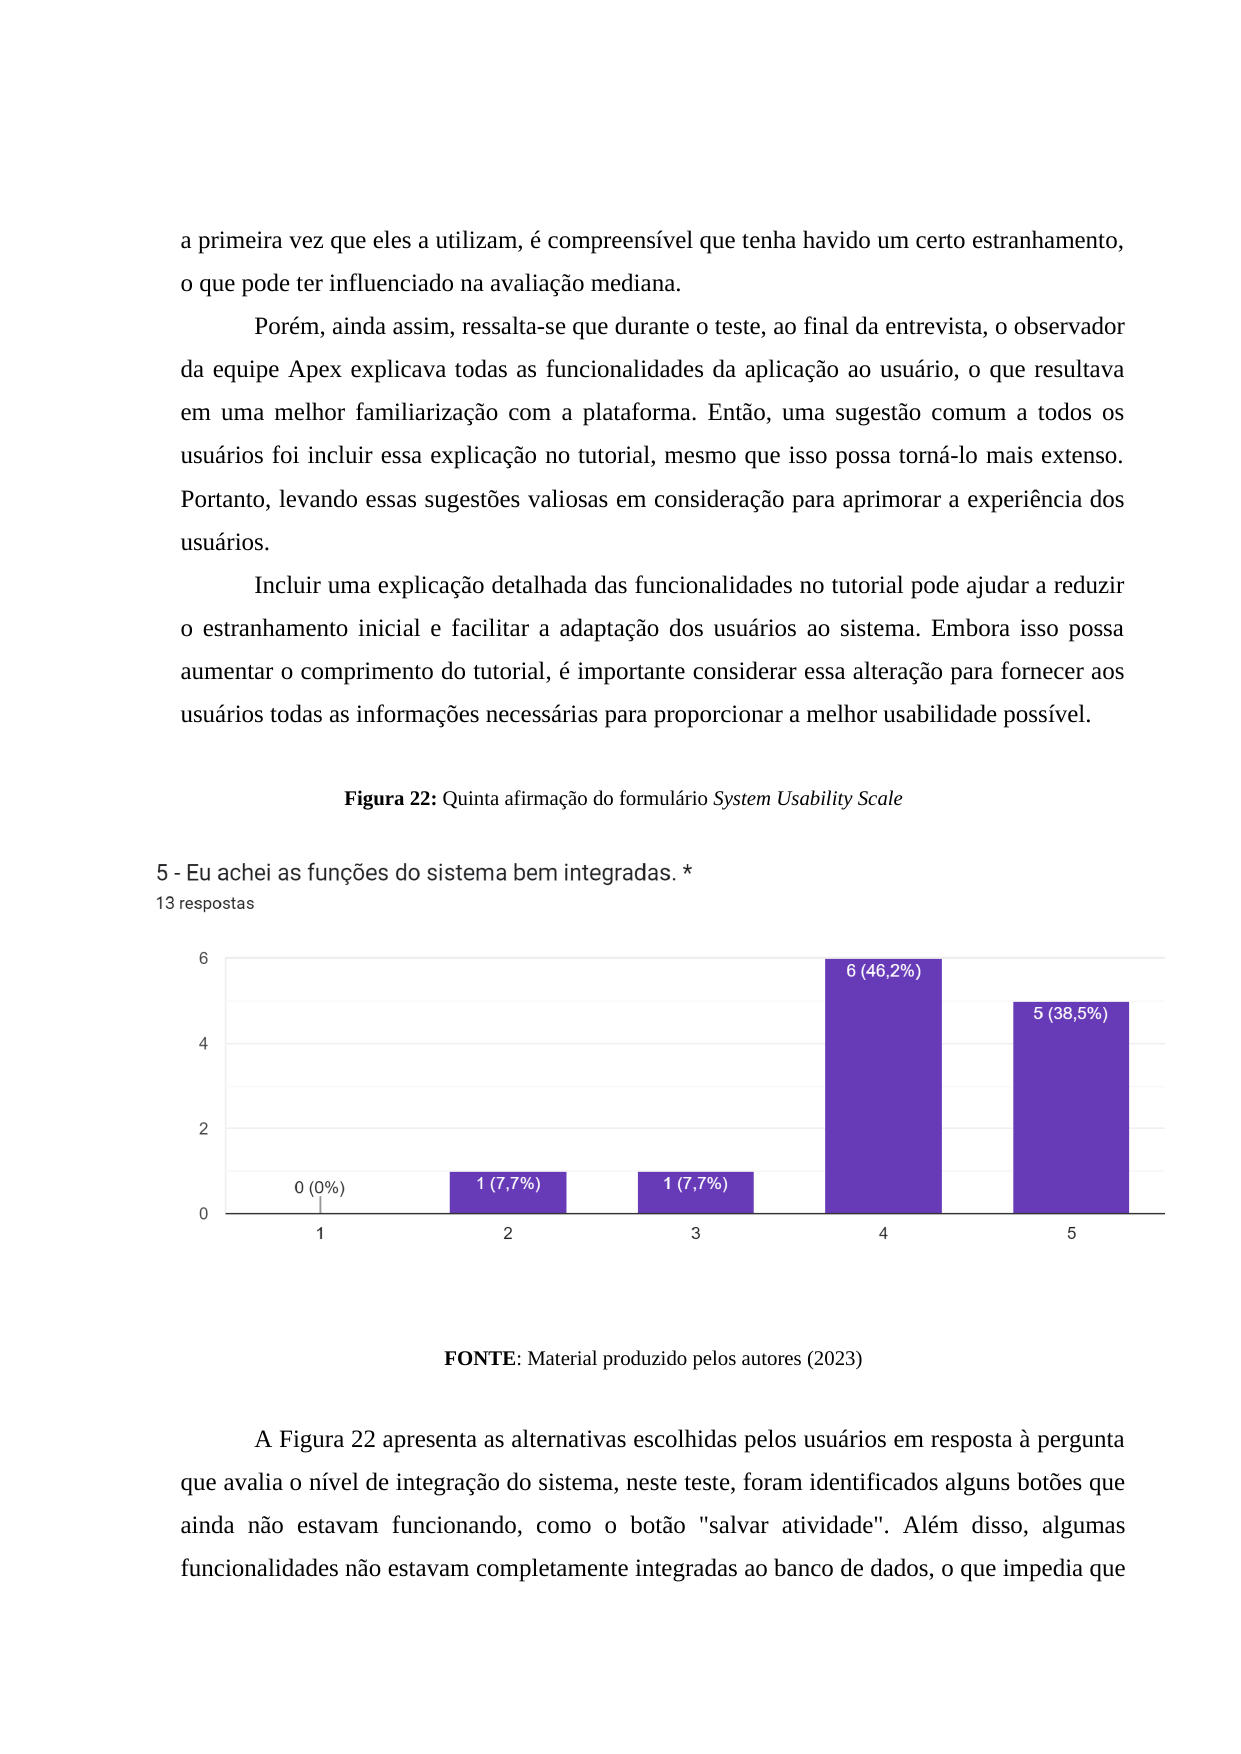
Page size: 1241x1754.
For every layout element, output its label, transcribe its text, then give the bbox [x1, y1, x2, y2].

text Porém, ainda assim, ressalta-se que durante o teste, ao final da entrevista, o observador da equipe Apex explicava todas as funcionalidades da aplicação ao usuário, o que resultava em uma melhor familiarização com a plataforma. Então, uma sugestão comum a todos os usuários foi incluir essa explicação no tutorial, mesmo que isso possa torná-lo mais extenso. Portanto, levando essas sugestões valiosas em consideração para aprimorar a experiência dos usuários. [180, 311, 1125, 556]
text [180, 1424, 1126, 1582]
text Incluir uma explicação detalhada das funcionalidades no tutorial pode ajudar a reduzir o estranhamento inicial e facilitar a adaptação dos usuários ao sistema. Embora isso possa aumentar o comprimento do tutorial, é importante considerar essa alteração para fornecer aos usuários todas as informações necessárias para proporcionar a melhor usabilidade possível. [180, 570, 1125, 728]
text FONTE: Material produzido pelos autores (2023) [180, 1346, 1126, 1370]
picture [121, 823, 1165, 1320]
text Figura 22: Quinta afirmação do formulário System Usability Scale [121, 786, 1125, 823]
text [180, 225, 1125, 297]
